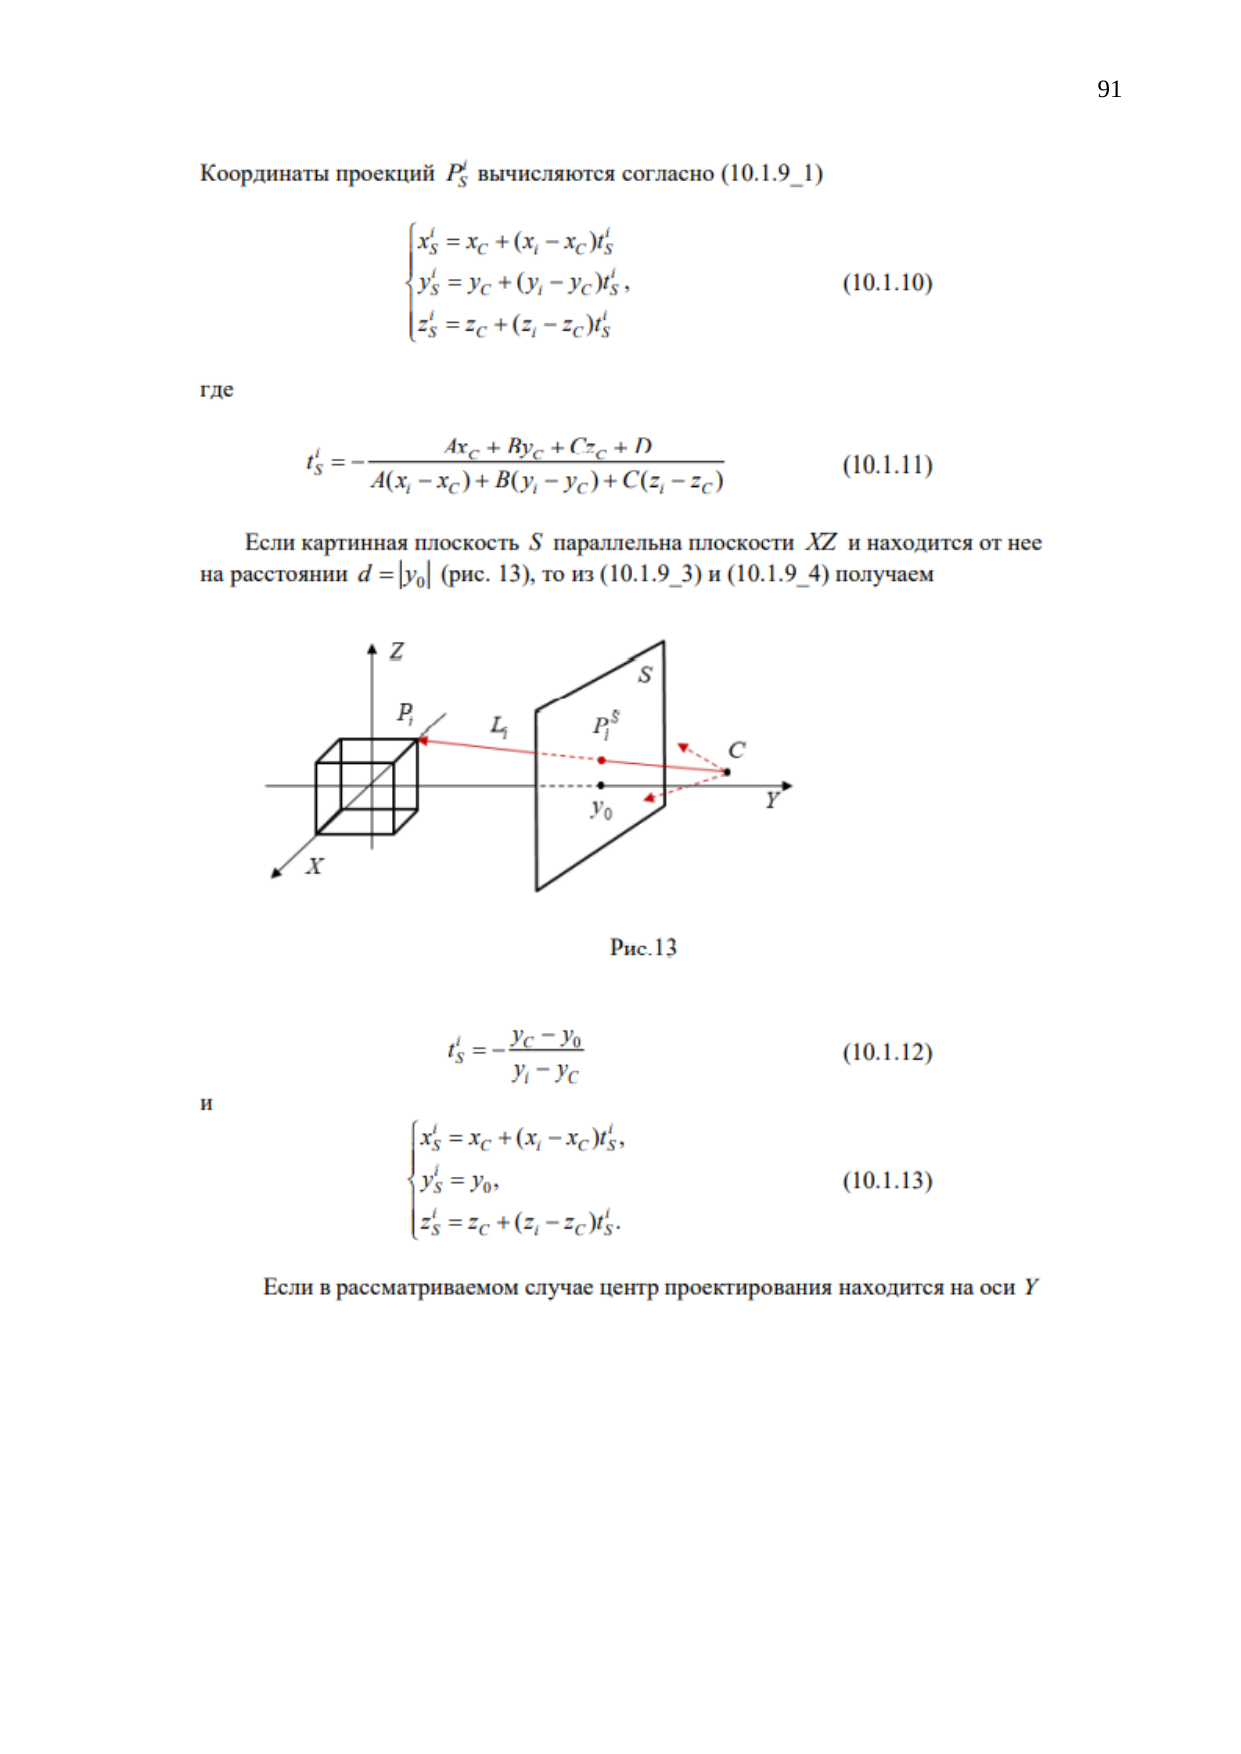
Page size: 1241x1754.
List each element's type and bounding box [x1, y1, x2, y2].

picture [147, 131, 1064, 1323]
